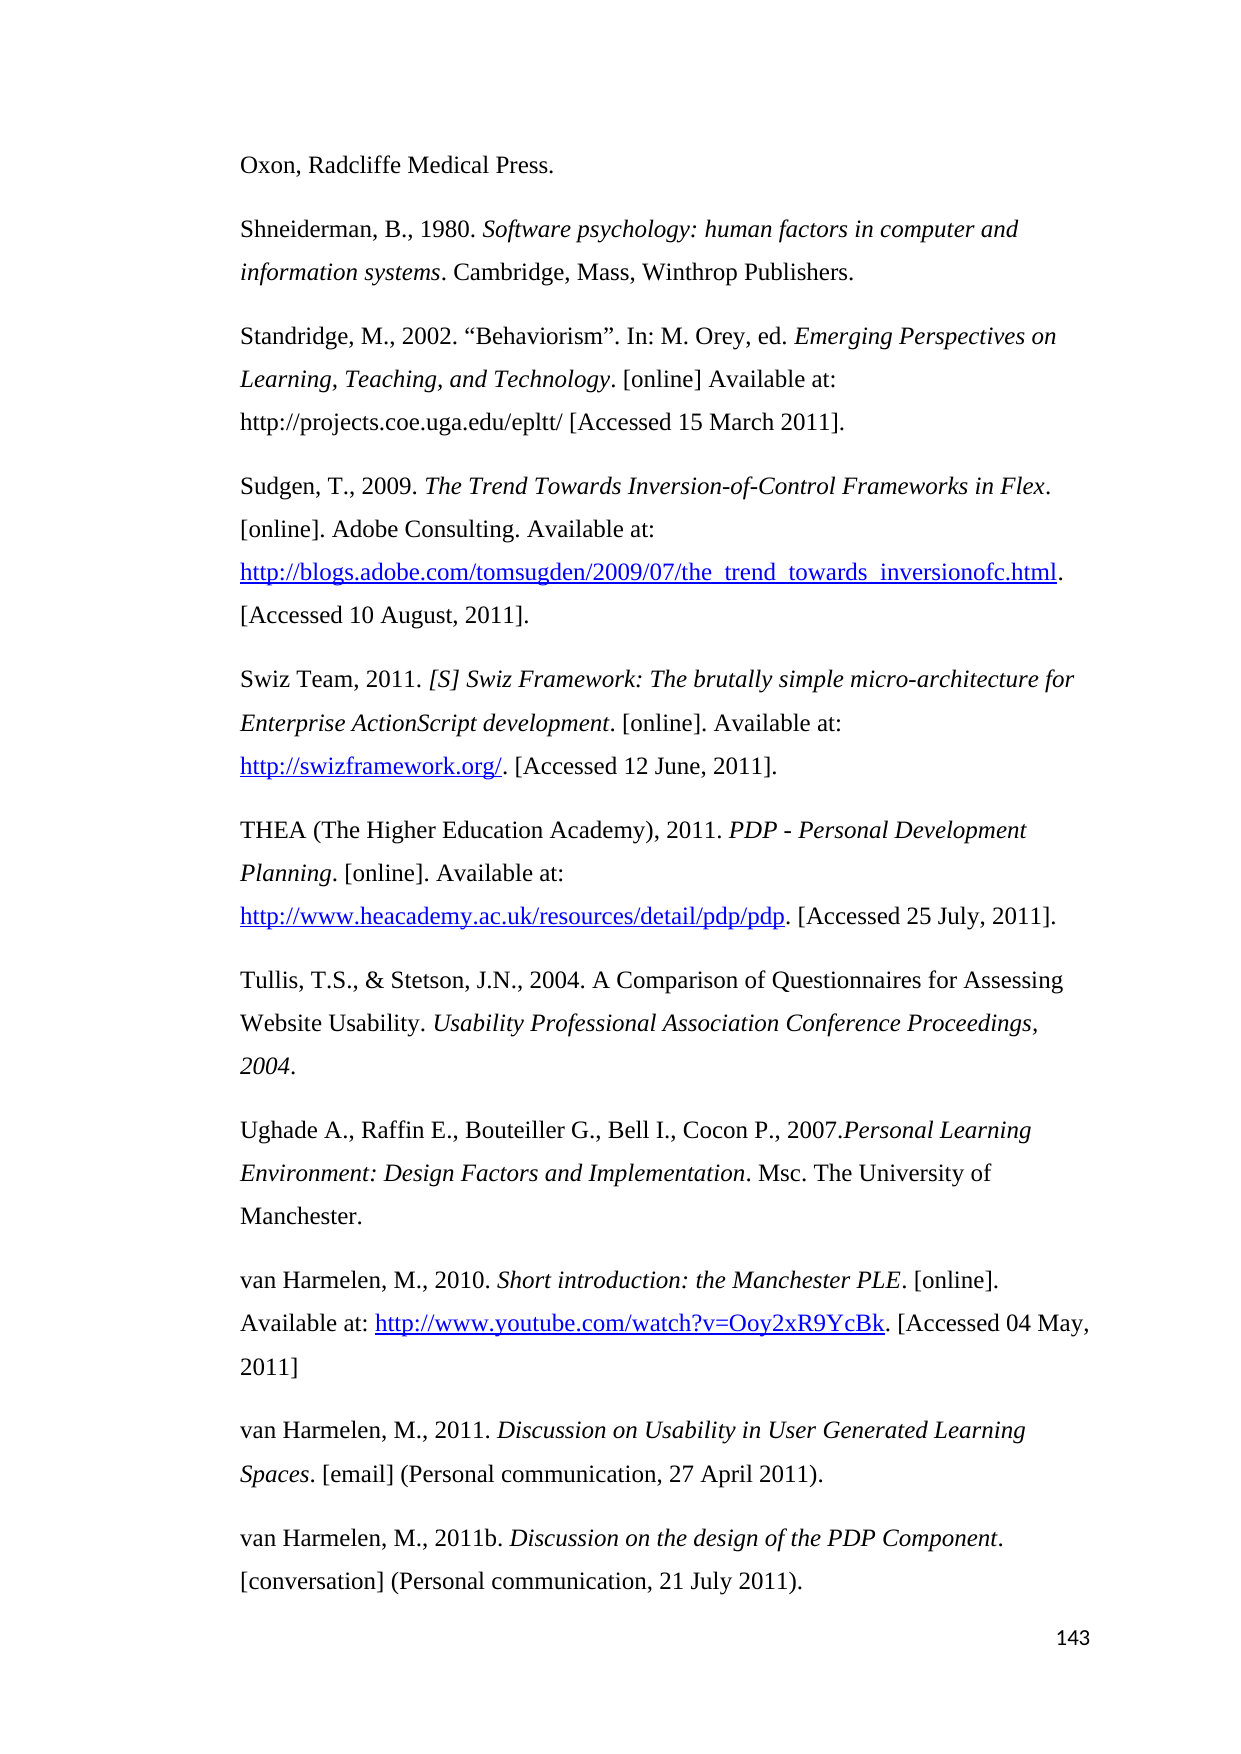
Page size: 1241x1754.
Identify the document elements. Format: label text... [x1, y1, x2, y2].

text van Harmelen, M., 2011b. Discussion on the design of the PDP Component. [conversation] (Personal communication, 21 July 2011). [240, 1523, 1090, 1594]
text Sudgen, T., 2009. The Trend Towards Inversion-of-Control Frameworks in Flex. [online]. Adobe Consulting. Available at: http://blogs.adobe.com/tomsugden/2009/07/the_trend_towards_inversionofc.html. [Accessed 10 August, 2011]. [240, 471, 1090, 629]
text Tullis, T.S., & Stetson, J.N., 2004. A Comparison of Questionnaires for Assessing Website Usability. Usability Professional Association Conference Proceedings, 2004. [240, 965, 1090, 1080]
text van Harmelen, M., 2010. Short introduction: the Manchester PLE. [online]. Available at: http://www.youtube.com/watch?v=Ooy2xR9YcBk. [Accessed 04 May, 2011] [240, 1265, 1090, 1380]
text THEA (The Higher Education Academy), 2011. PDP - Personal Development Planning. [online]. Available at: http://www.heacademy.ac.uk/resources/detail/pdp/pdp. [Accessed 25 July, 2011]. [240, 815, 1090, 930]
text van Harmelen, M., 2011. Discussion on Usability in User Generated Learning Spaces. [email] (Personal communication, 27 April 2011). [240, 1416, 1090, 1487]
text Ughade A., Raffin E., Bouteiller G., Bell I., Cocon P., 2007.Personal Learning Environment: Design Factors and Implementation. Msc. The University of Manchester. [240, 1115, 1090, 1230]
text Standridge, M., 2002. “Behaviorism”. In: M. Orey, ed. Emerging Perspectives on Learning, Teaching, and Technology. [online] Available at: http://projects.coe.uga.edu/epltt/ [Accessed 15 March 2011]. [240, 321, 1090, 436]
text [240, 150, 1090, 179]
text Swiz Team, 2011. [S] Swiz Framework: The brutally simple micro-architecture for Enterprise ActionScript development. [online]. Available at: http://swizframework.org/. [Accessed 12 June, 2011]. [240, 664, 1090, 779]
text Shneiderman, B., 1980. Software psychology: human factors in computer and information systems. Cambridge, Mass, Winthrop Publishers. [240, 214, 1090, 286]
